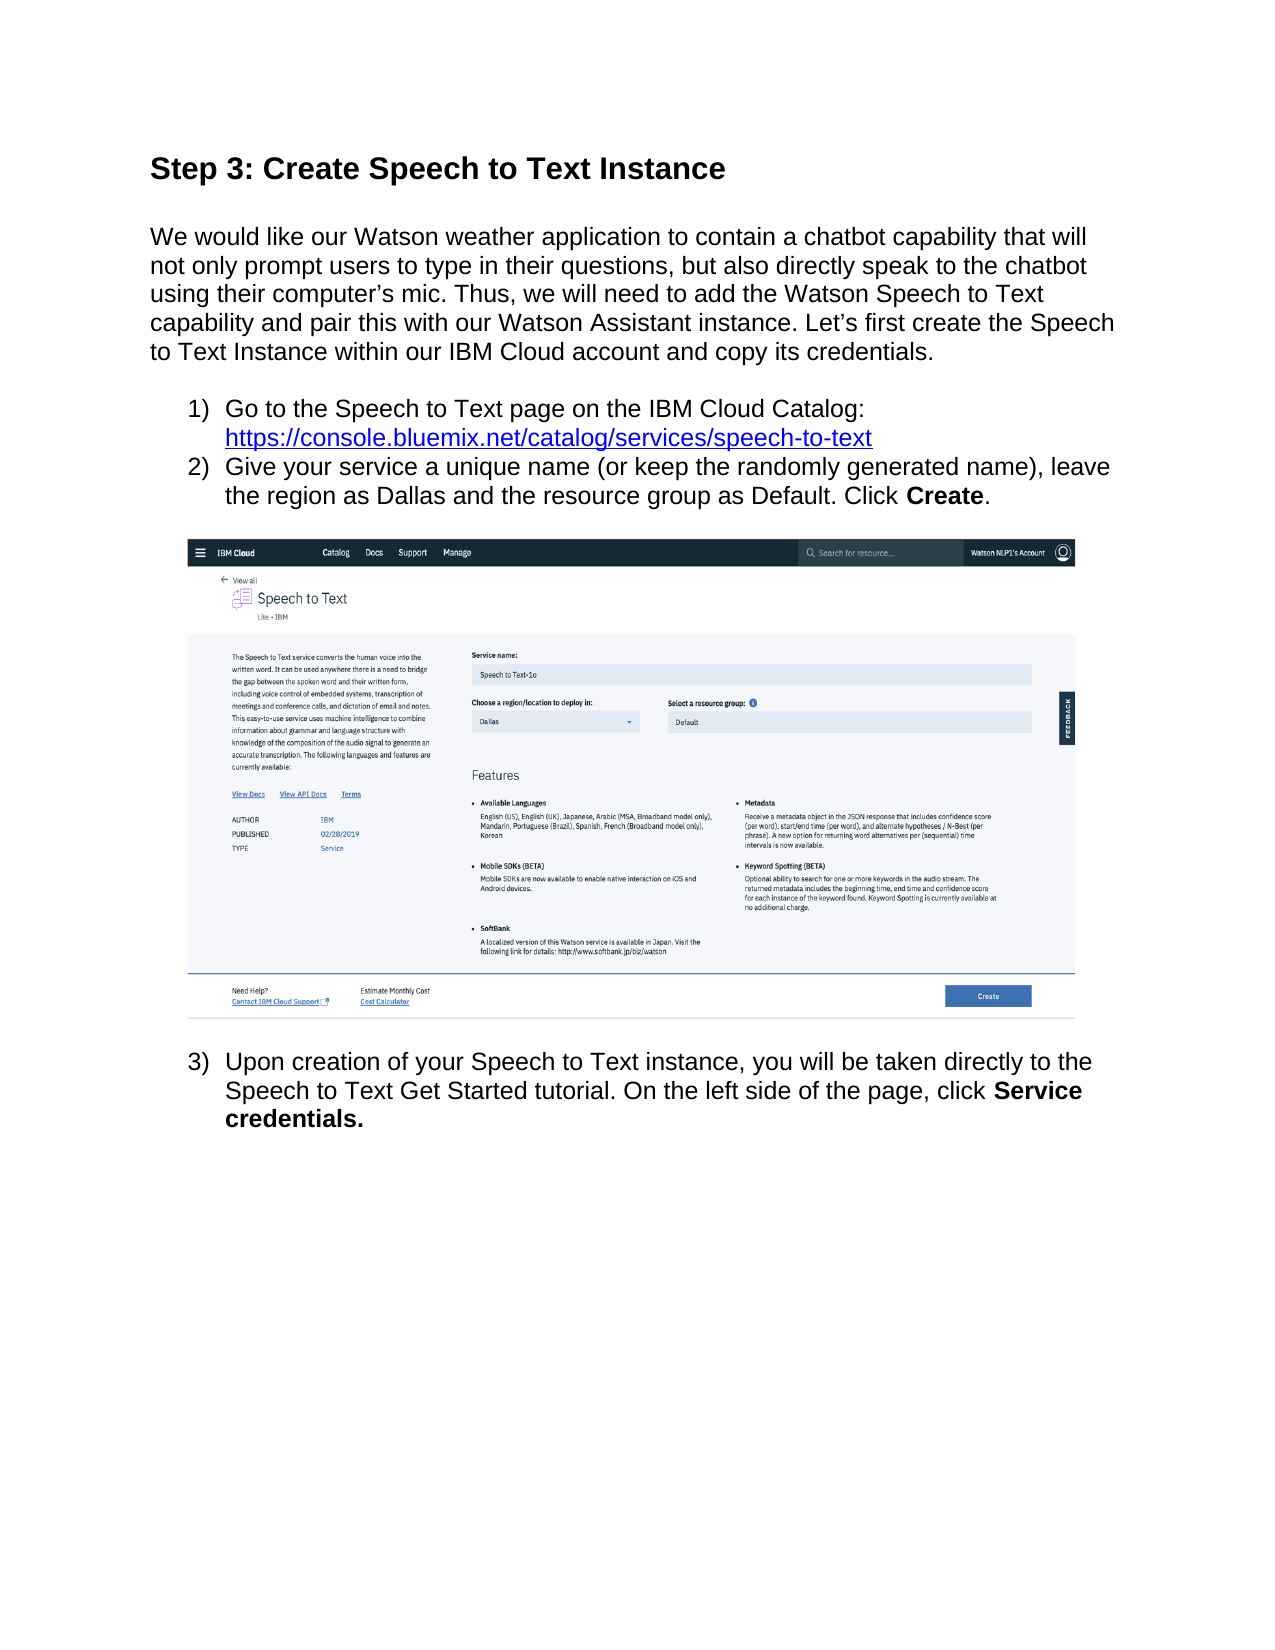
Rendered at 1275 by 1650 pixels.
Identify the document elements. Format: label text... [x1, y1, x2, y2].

list Upon creation of your Speech to Text instance, you will be taken directly to the Speech to Text Get Started tutorial. On the left side of the page, click Service credentials. [187, 1047, 1125, 1133]
text Step 3: Create Speech to Text Instance [150, 150, 1125, 186]
text We would like our Watson weather application to contain a chatbot capability that will not only prompt users to type in their questions, but also directly speak to the chatbot using their computer’s mic. Thus, we will need to add the Watson Speech to Text capability and pair this with our Watson Assistant instance. Let’s first create the Speech to Text Instance within our IBM Cloud account and copy its credentials. [150, 222, 1125, 366]
list Go to the Speech to Text page on the IBM Cloud Catalog: https://console.bluemix.net/catalog/services/speech-to-text [187, 394, 1125, 452]
picture [187, 538, 1075, 1019]
list Give your service a unique name (or keep the randomly generated name), leave the region as Dallas and the resource group as Default. Click Create. [187, 452, 1125, 509]
